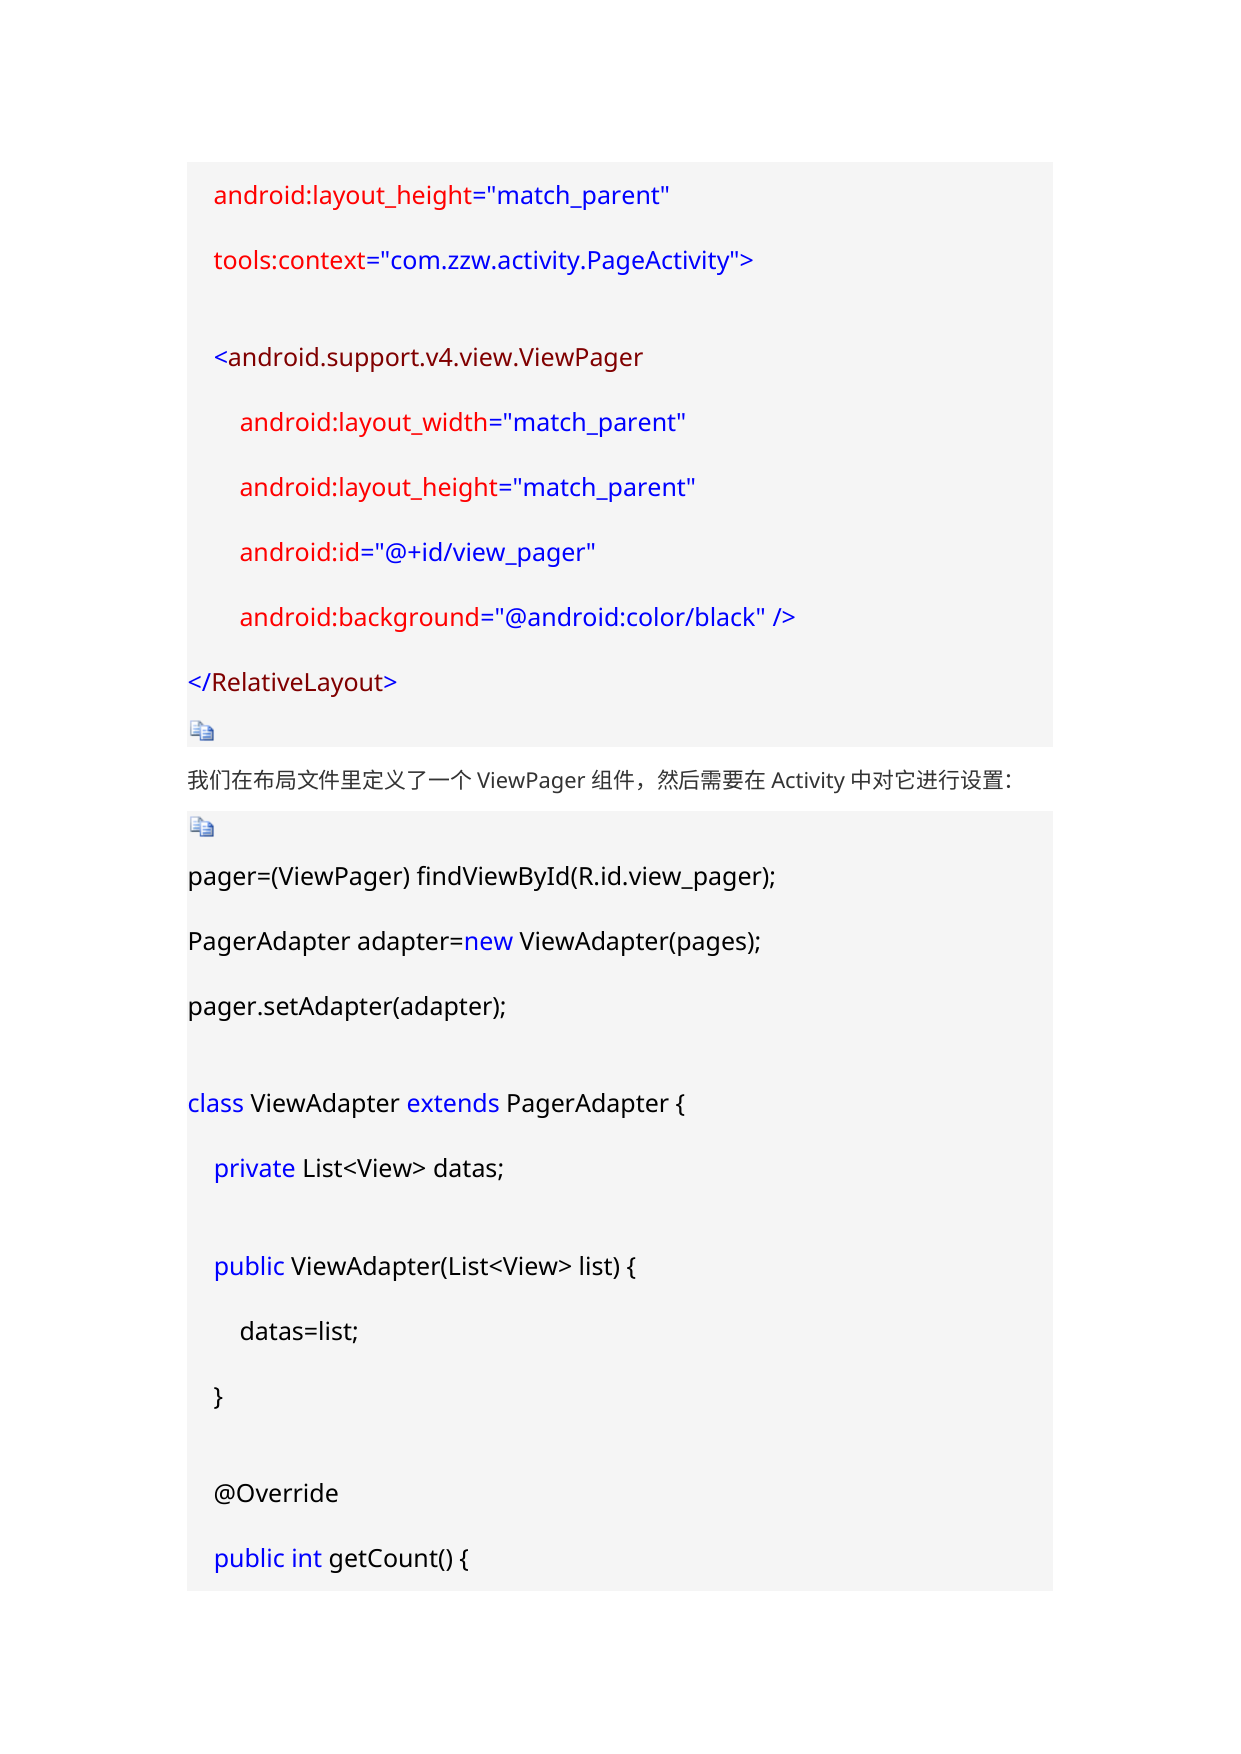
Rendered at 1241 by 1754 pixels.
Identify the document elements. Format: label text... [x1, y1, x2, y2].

text class ViewAdapter extends PagerAdapter { [187, 1071, 1053, 1136]
text android:layout_width="match_parent" [187, 389, 1053, 454]
text android:id="@+id/view_pager" [187, 519, 1053, 584]
text datas=list; [187, 1298, 1053, 1363]
text pager.setAdapter(adapter); [187, 973, 1053, 1038]
text public ViewAdapter(List<View> list) { [187, 1233, 1053, 1298]
text android:layout_height="match_parent" [187, 454, 1053, 519]
text } [187, 1363, 1053, 1428]
text android:background="@android:color/black" /> [187, 584, 1053, 649]
text 我们在布局文件里定义了一个 ViewPager 组件，然后需要在 Activity 中对它进行设置： [187, 763, 1053, 795]
text </RelativeLayout> [187, 649, 1053, 714]
picture [187, 714, 219, 746]
picture [187, 810, 219, 842]
text public int getCount() { [187, 1526, 1053, 1591]
text PagerAdapter adapter=new ViewAdapter(pages); [187, 908, 1053, 973]
text <android.support.v4.view.ViewPager [187, 324, 1053, 389]
text pager=(ViewPager) findViewById(R.id.view_pager); [187, 843, 1053, 908]
text @Override [187, 1461, 1053, 1526]
text private List<View> datas; [187, 1136, 1053, 1201]
text android:layout_height="match_parent" [187, 162, 1053, 227]
text tools:context="com.zzw.activity.PageActivity"> [187, 227, 1053, 292]
